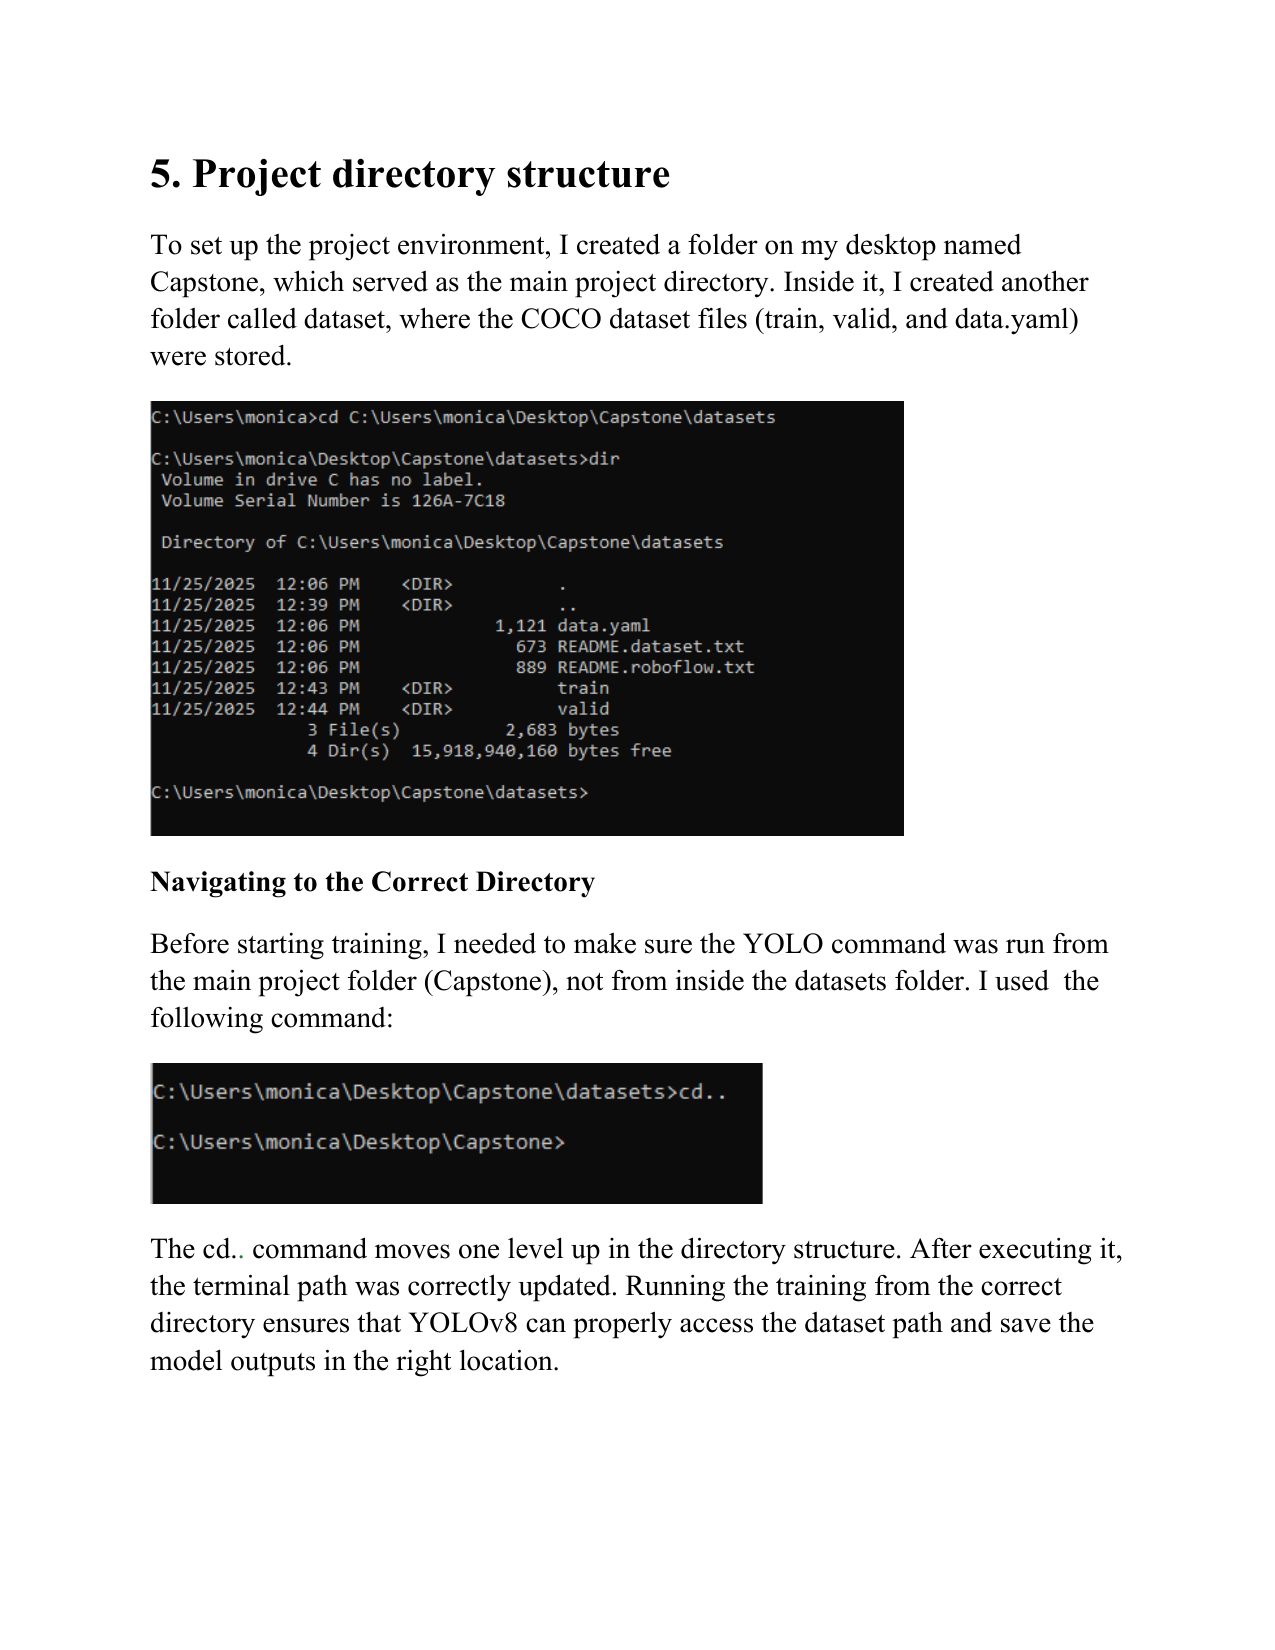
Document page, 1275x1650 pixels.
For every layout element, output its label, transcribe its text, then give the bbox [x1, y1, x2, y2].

picture [150, 1063, 763, 1204]
text 5. Project directory structure [150, 150, 1125, 196]
text Before starting training, I needed to make sure the YOLO command was run from the main project folder (Capstone), not from inside the datasets folder. I used the following command: [150, 927, 1125, 1033]
text Navigating to the Correct Directory [150, 865, 1125, 897]
picture [150, 401, 904, 836]
text To set up the project environment, I created a folder on my desktop named Capstone, which served as the main project directory. Inside it, I created another folder called dataset, where the COCO dataset files (train, valid, and data.yaml) were stored. [150, 228, 1125, 372]
text The cd.. command moves one level up in the directory structure. After executing it, the terminal path was correctly updated. Running the training from the correct directory ensures that YOLOv8 can properly access the dataset path and save the model outputs in the right location. [150, 1233, 1125, 1376]
